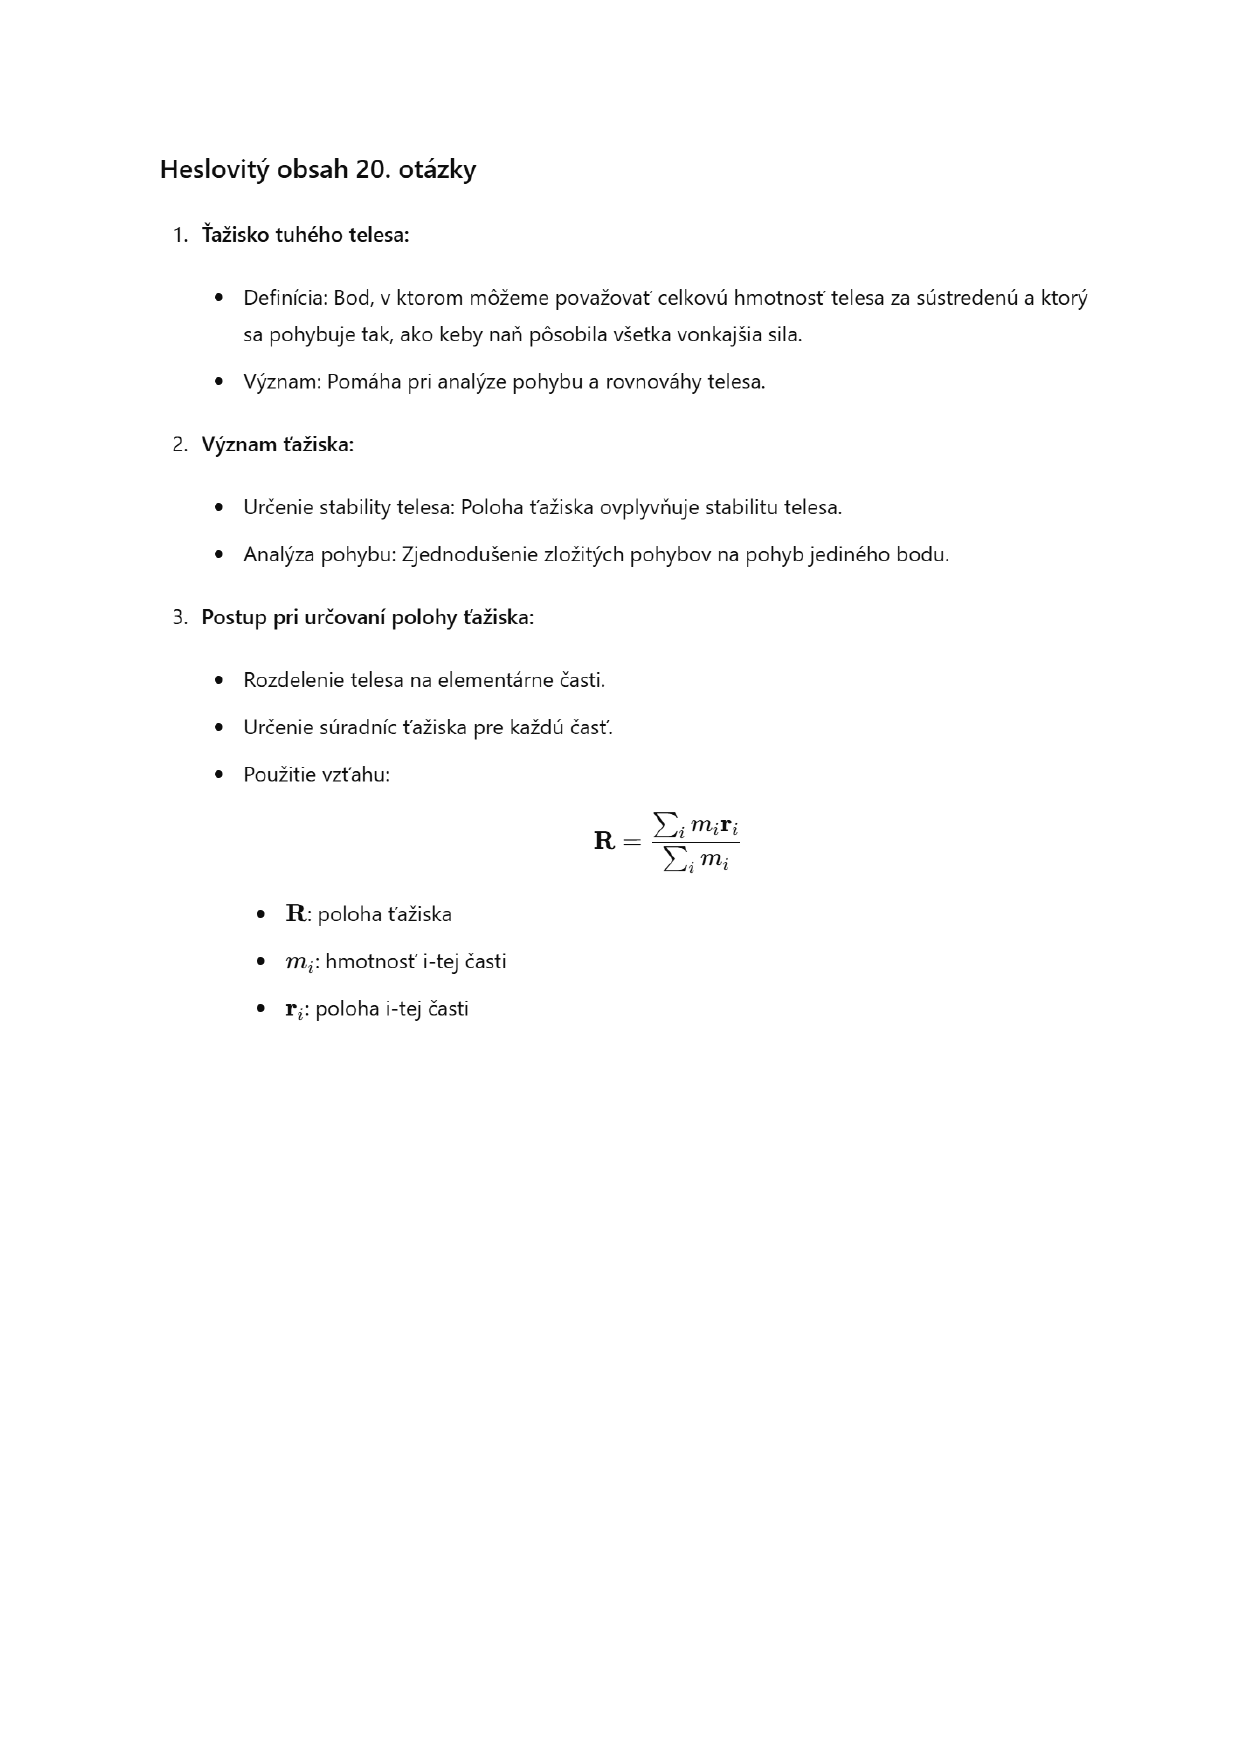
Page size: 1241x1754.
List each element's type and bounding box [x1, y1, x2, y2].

picture [147, 147, 1093, 1050]
